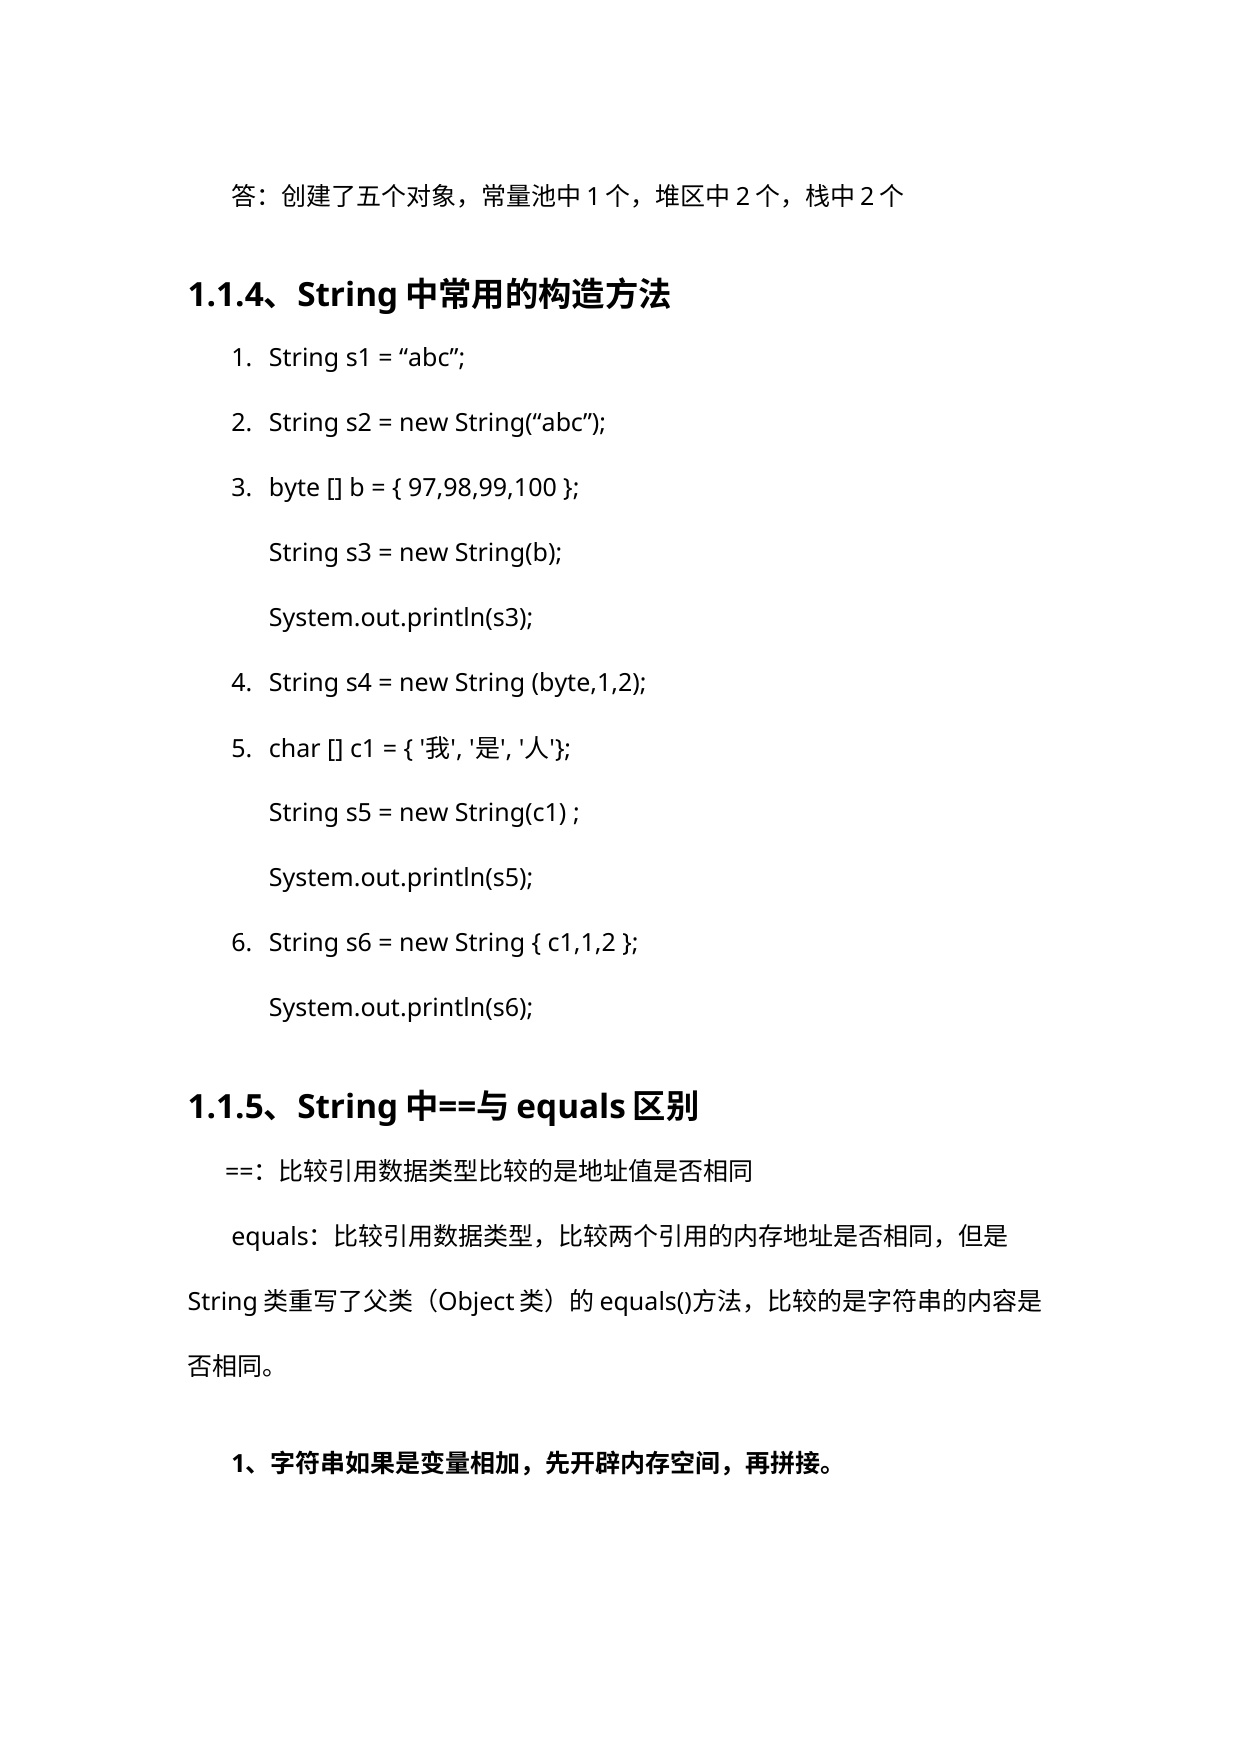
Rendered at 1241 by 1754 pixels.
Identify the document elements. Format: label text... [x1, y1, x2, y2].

list String s1 = “abc”; [231, 324, 1053, 389]
list byte [] b = { 97,98,99,100 }; [231, 454, 1053, 519]
list System.out.println(s5); [269, 844, 1053, 909]
list String s4 = new String (byte,1,2); [231, 649, 1053, 714]
subtitle 1.1.4、String中常用的构造方法 [187, 259, 1053, 324]
list String s2 = new String(“abc”); [231, 389, 1053, 454]
list 1、字符串如果是变量相加，先开辟内存空间，再拼接。 [231, 1429, 1053, 1494]
text equals：比较引用数据类型，比较两个引用的内存地址是否相同，但是String类重写了父类（Object类）的equals()方法，比较的是字符串的内容是否相同。 [187, 1202, 1053, 1397]
list 答：创建了五个对象，常量池中1个，堆区中2个，栈中2个 [231, 162, 1053, 227]
list String s5 = new String(c1) ; [269, 779, 1053, 844]
subtitle 1.1.5、String中==与equals区别 [187, 1072, 1053, 1137]
list String s3 = new String(b); [269, 519, 1053, 584]
list System.out.println(s6); [269, 974, 1053, 1039]
text ==：比较引用数据类型比较的是地址值是否相同 [187, 1137, 1053, 1202]
list String s6 = new String { c1,1,2 }; [231, 909, 1053, 974]
list char [] c1 = { '我', '是', '人'}; [231, 714, 1053, 779]
list System.out.println(s3); [269, 584, 1053, 649]
